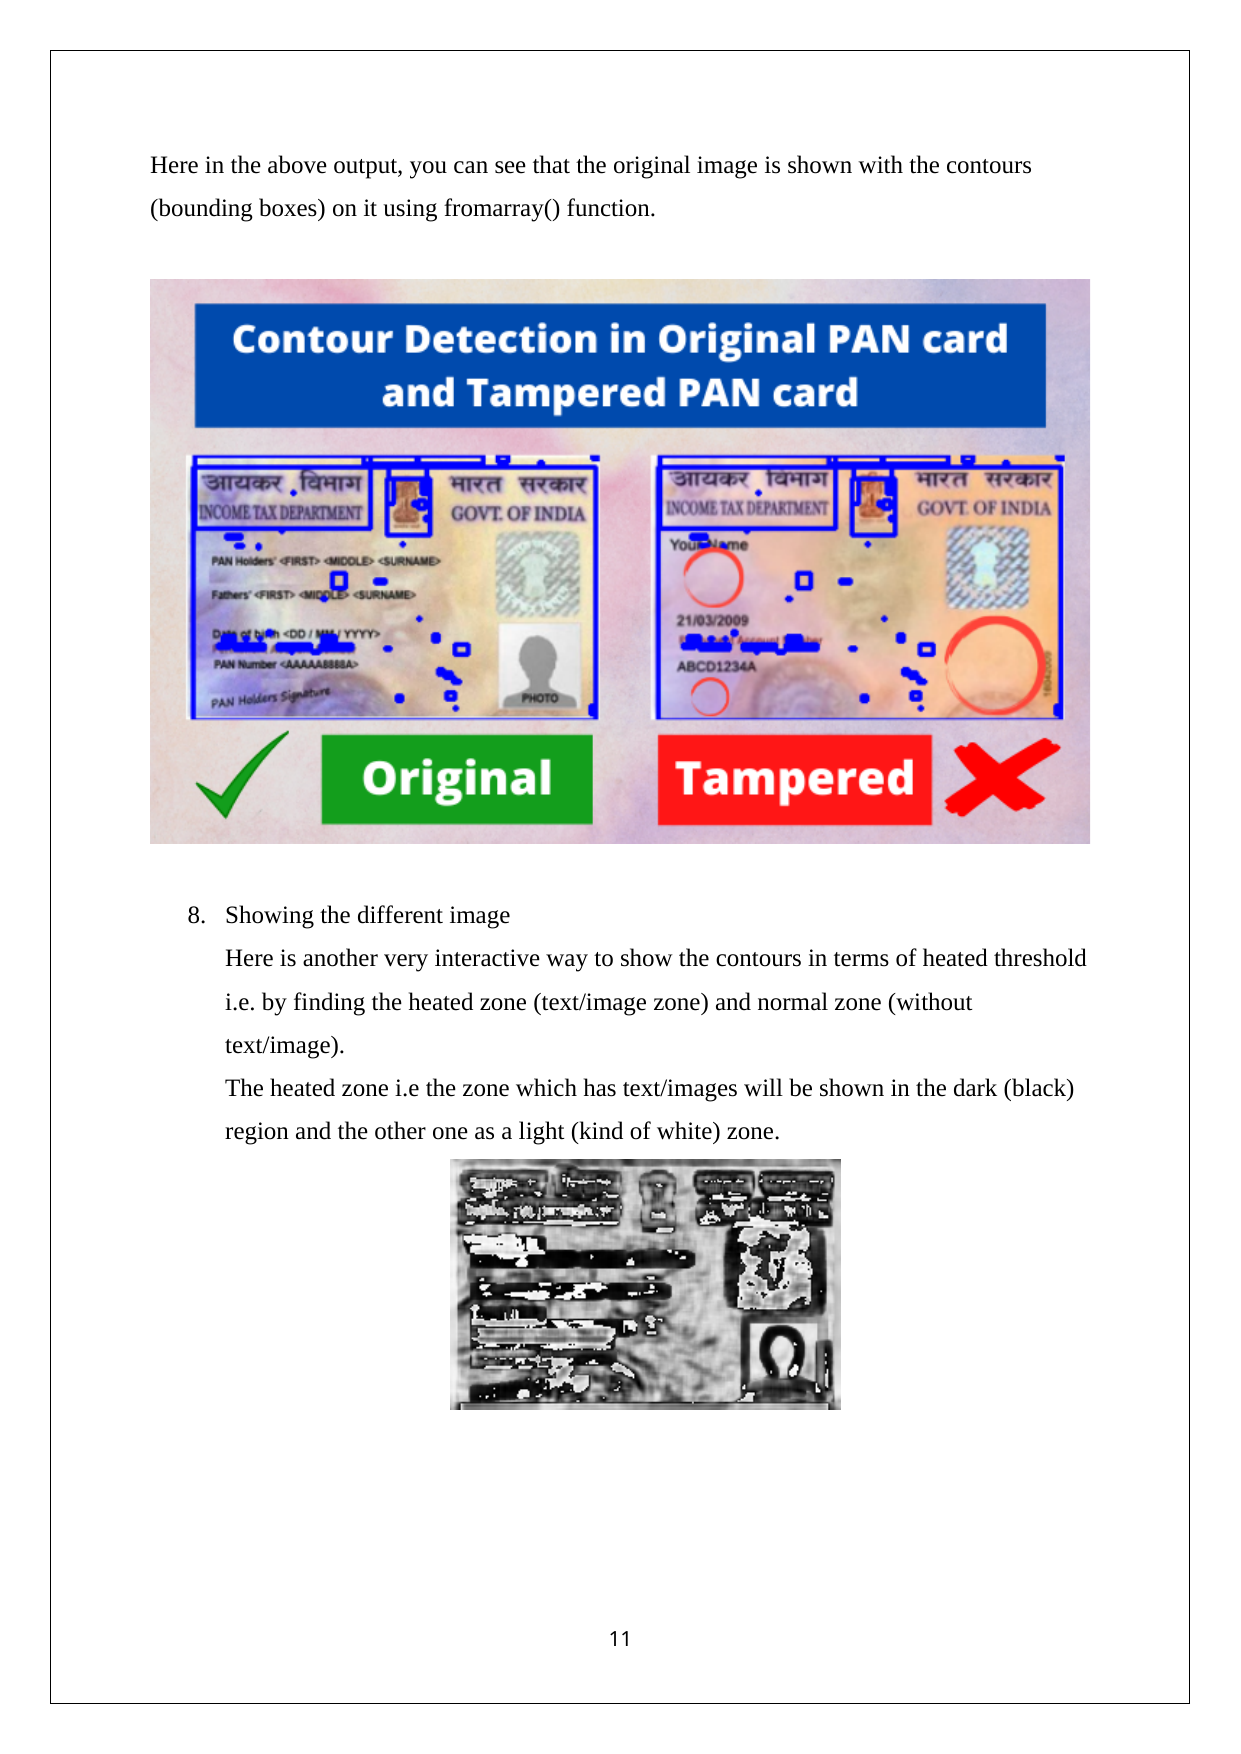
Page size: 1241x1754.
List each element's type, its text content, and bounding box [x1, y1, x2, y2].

text Here in the above output, you can see that the original image is shown with the contours (bounding boxes) on it using fromarray() function. [150, 150, 1090, 222]
picture [450, 1159, 841, 1410]
picture [150, 279, 1091, 844]
list The heated zone i.e the zone which has text/images will be shown in the dark (black) region and the other one as a light (kind of white) zone. [225, 1073, 1090, 1145]
list Here is another very interactive way to show the contours in terms of heated threshold i.e. by finding the heated zone (text/image zone) and normal zone (without text/image). [225, 943, 1090, 1058]
list Showing the different image [187, 900, 1090, 929]
